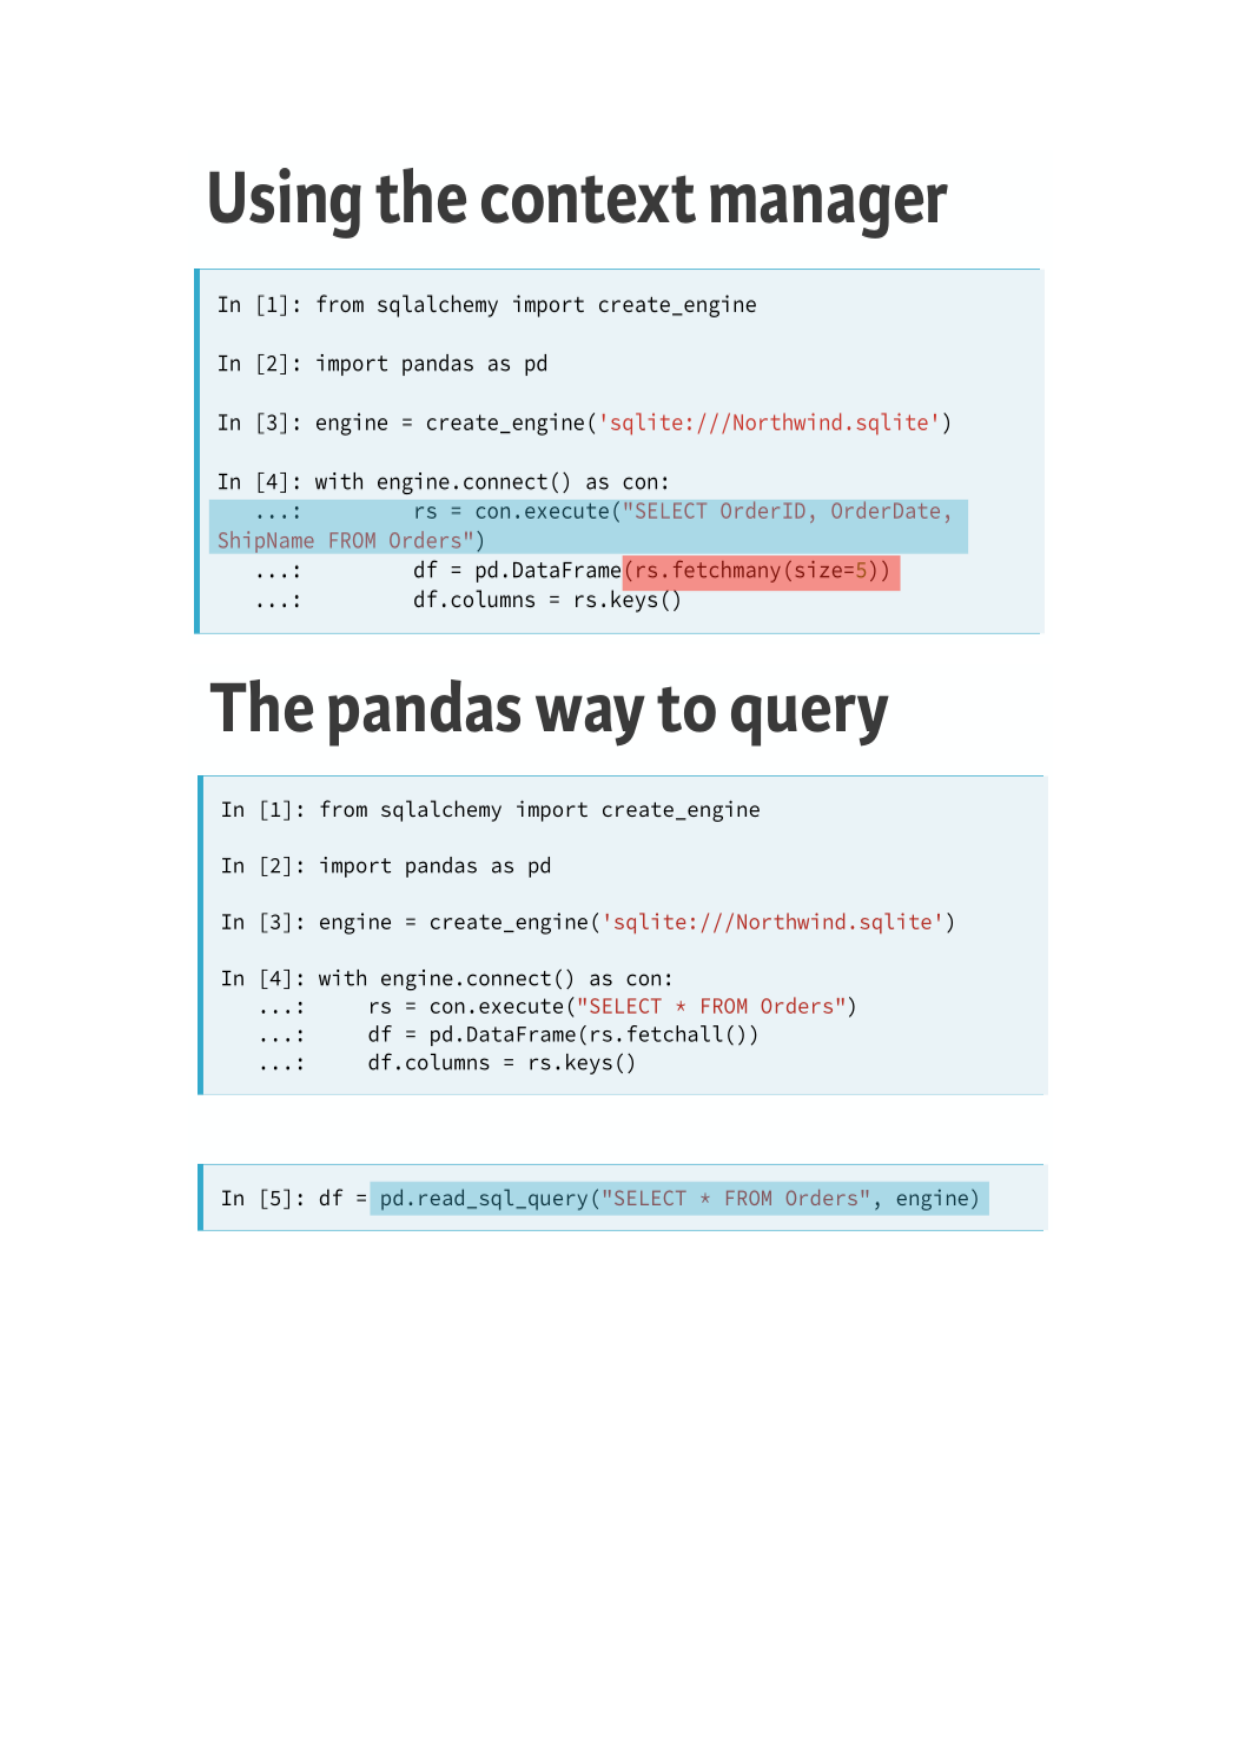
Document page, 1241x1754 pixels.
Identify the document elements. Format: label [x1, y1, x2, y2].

picture [187, 150, 1053, 644]
picture [187, 664, 1053, 1234]
